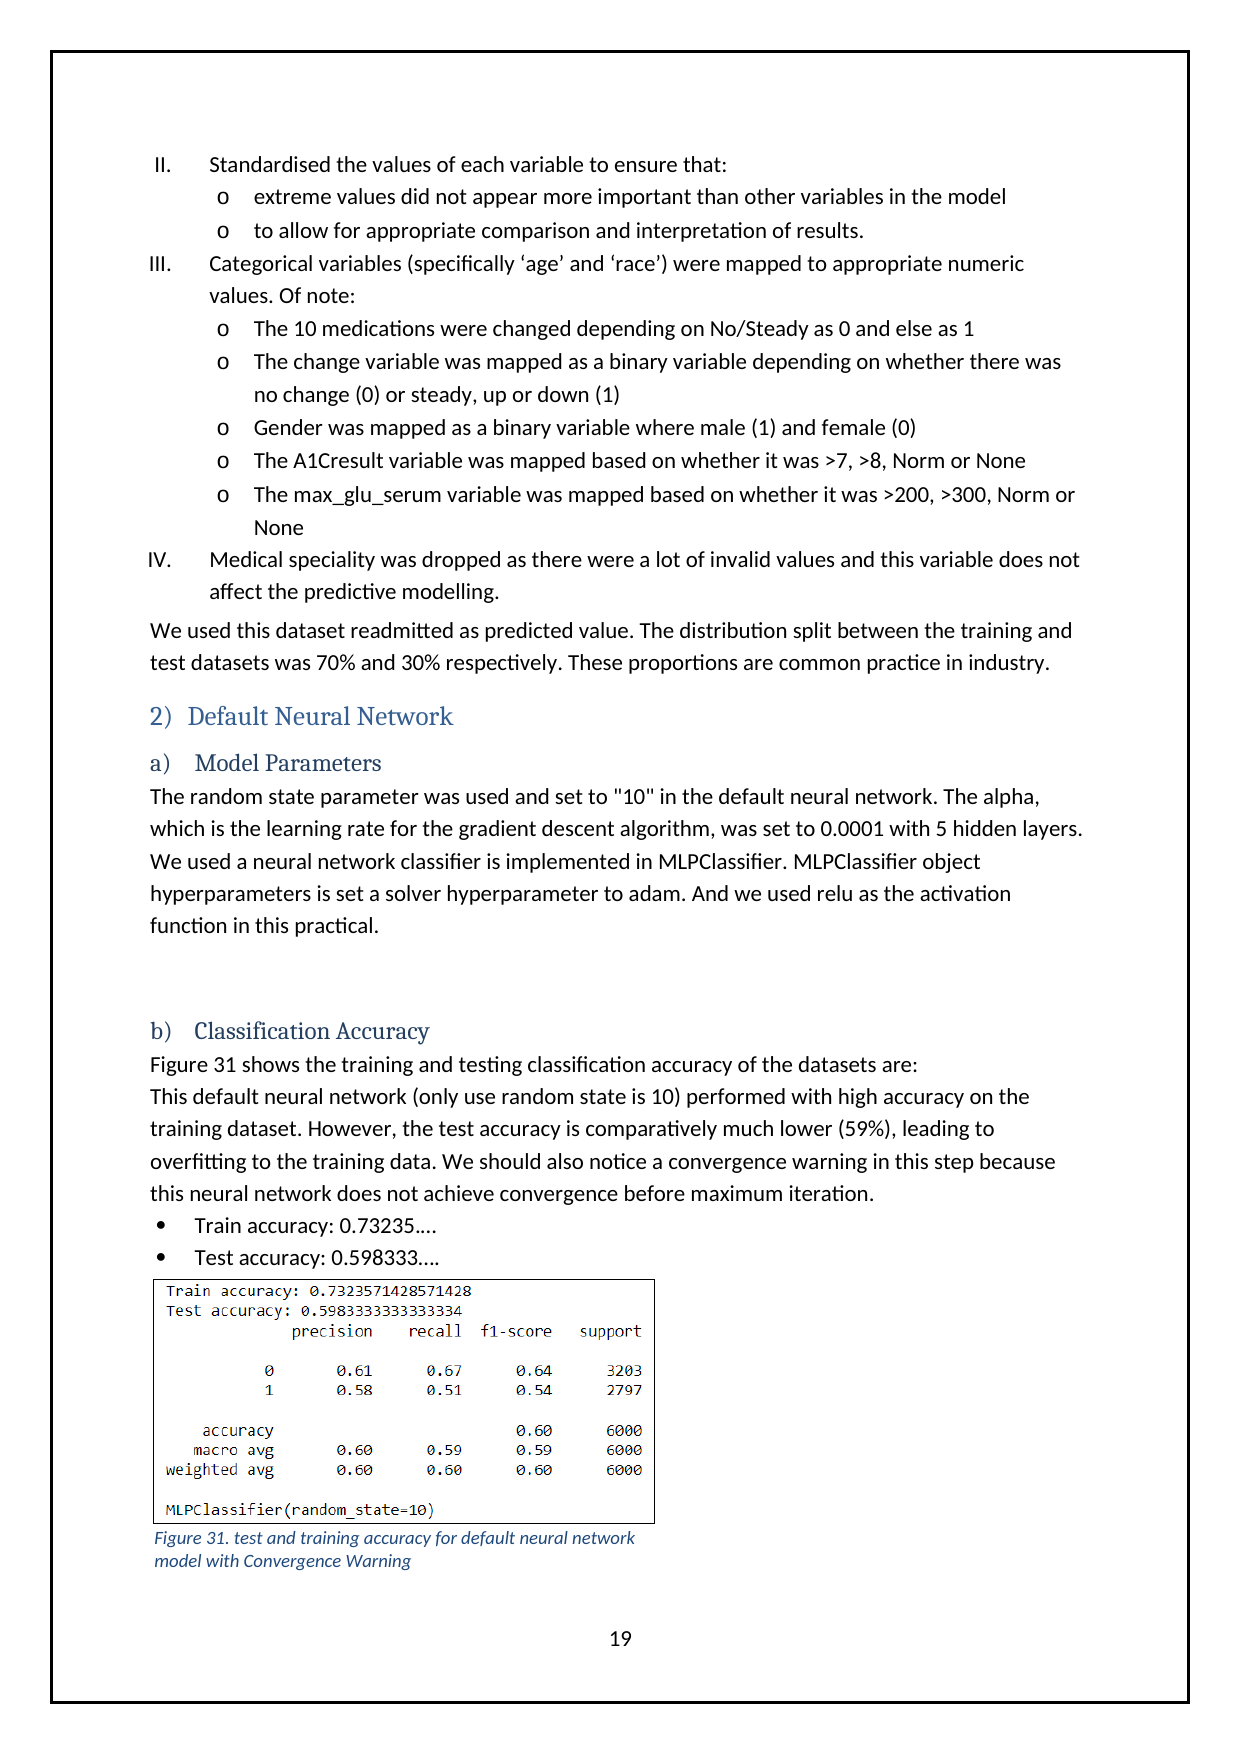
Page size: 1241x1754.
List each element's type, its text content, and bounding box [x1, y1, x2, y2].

list extreme values did not appear more important than other variables in the model [216, 182, 1090, 211]
list The max_glu_serum variable was mapped based on whether it was >200, >300, Norm or None [216, 480, 1090, 541]
list Train accuracy: 0.73235.… [157, 1211, 1090, 1239]
picture [154, 1280, 654, 1523]
list The change variable was mapped as a binary variable depending on whether there was no change (0) or steady, up or down (1) [216, 347, 1090, 408]
list Standardised the values of each variable to ensure that: [172, 150, 1090, 178]
subtitle Classification Accuracy [150, 1017, 1090, 1046]
text We used this dataset readmitted as predicted value. The distribution split between the training and test datasets was 70% and 30% respectively. These proportions are common practice in industry. [150, 616, 1090, 676]
text The random state parameter was used and set to "10" in the default neural network. The alpha, which is the learning rate for the gradient descent algorithm, was set to 0.0001 with 5 hidden layers. We used a neural network classifier is implemented in MLPClassifier. MLPClassifier object hyperparameters is set a solver hyperparameter to adam. And we used relu as the activation function in this practical. [150, 782, 1090, 939]
list Medical speciality was dropped as there were a lot of invalid values and this variable does not affect the predictive modelling. [172, 545, 1090, 606]
list The 10 medications were changed depending on No/Steady as 0 and else as 1 [216, 314, 1090, 343]
subtitle Model Parameters [150, 749, 1090, 778]
list Gender was mapped as a binary variable where male (1) and female (0) [216, 413, 1090, 442]
list Test accuracy: 0.598333…. [157, 1243, 1090, 1271]
subtitle Default Neural Network [150, 701, 1090, 732]
list to allow for appropriate comparison and interpretation of results. [216, 216, 1090, 245]
text Figure shows the training and testing classification accuracy of the datasets are: [150, 1050, 1090, 1078]
list Categorical variables (specifically ‘age’ and ‘race’) were mapped to appropriate numeric values. Of note: [172, 249, 1090, 309]
text This default neural network (only use random state is 10) performed with high accuracy on the training dataset. However, the test accuracy is comparatively much lower (59%), leading to overfitting to the training data. We should also notice a convergence warning in this step because this neural network does not achieve convergence before maximum iteration. [150, 1082, 1090, 1207]
list The A1Cresult variable was mapped based on whether it was >7, >8, Norm or None [216, 446, 1090, 475]
